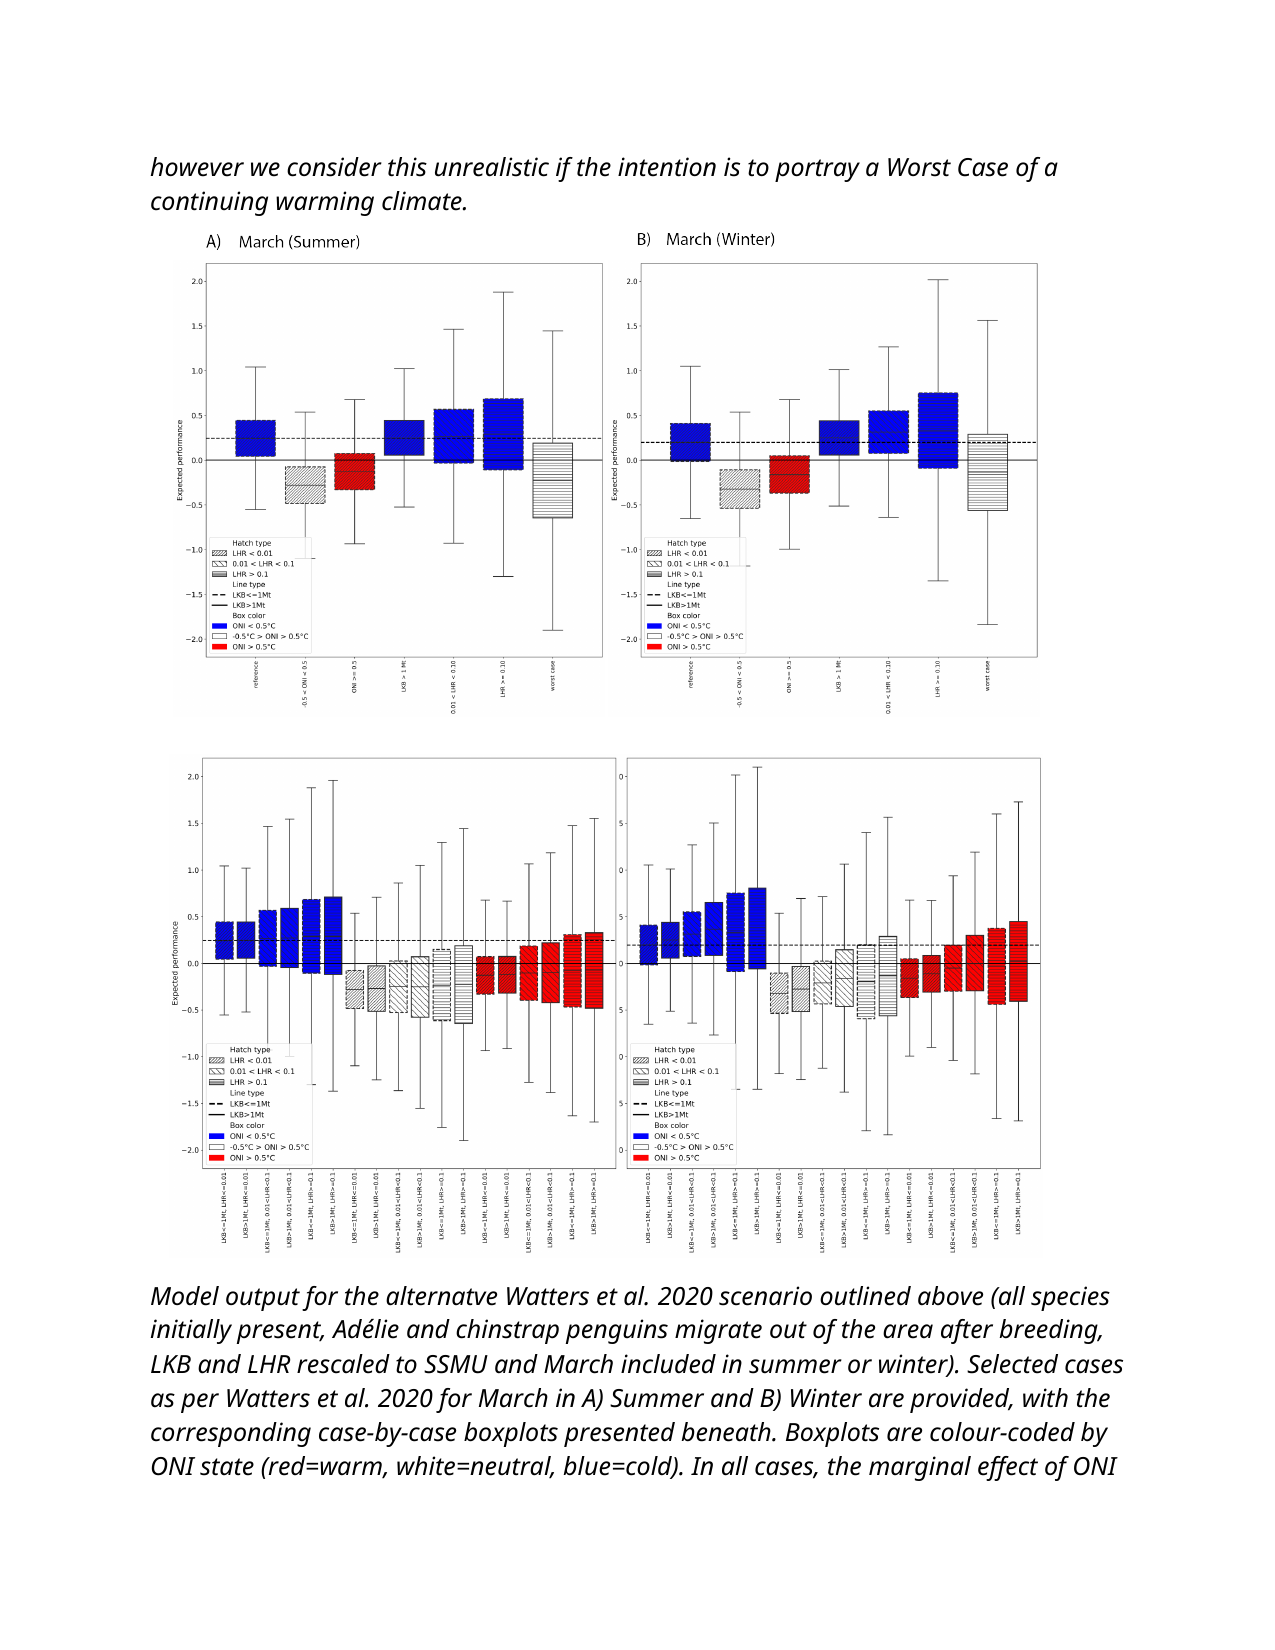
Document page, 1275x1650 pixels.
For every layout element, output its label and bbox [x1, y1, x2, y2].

text [150, 150, 1125, 218]
text [150, 1278, 1125, 1482]
picture [168, 230, 1044, 1258]
